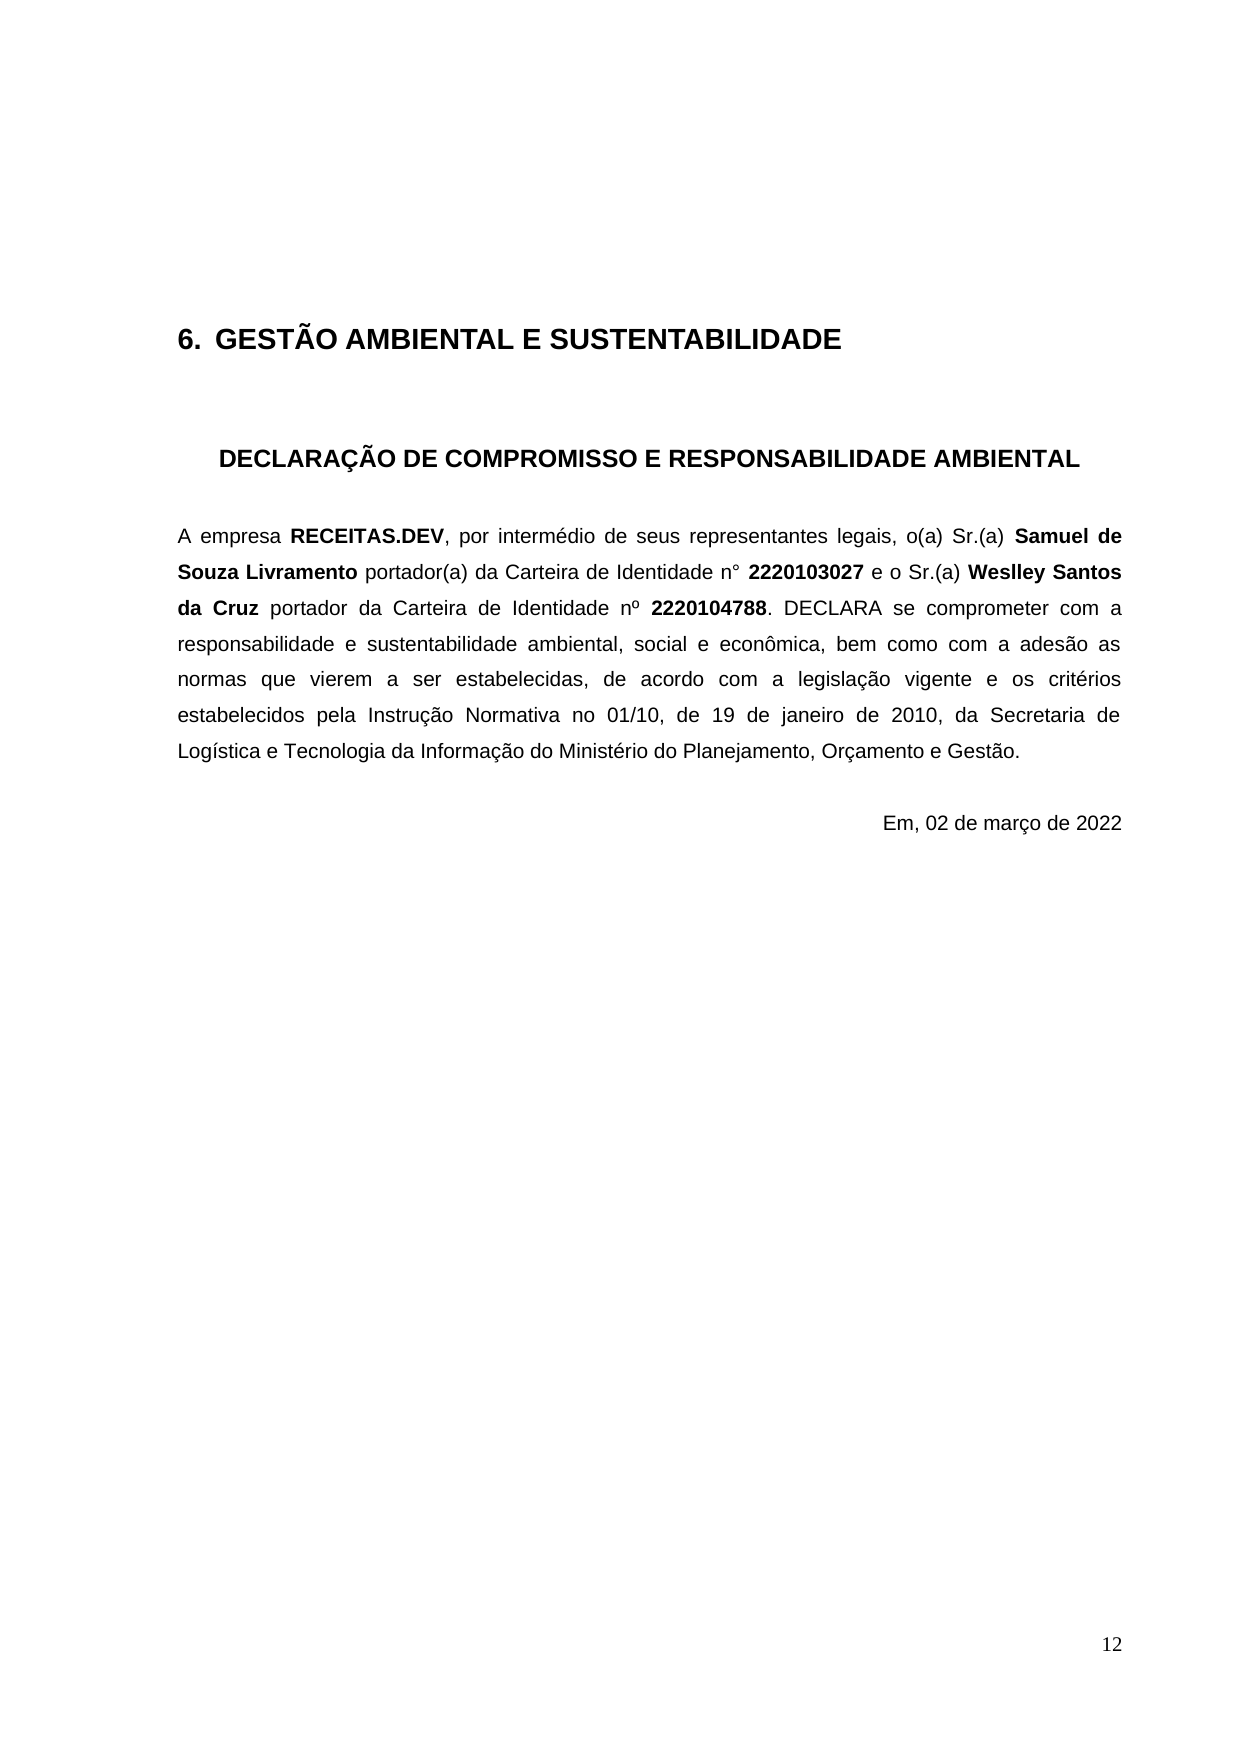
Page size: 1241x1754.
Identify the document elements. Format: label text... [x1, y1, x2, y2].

text DECLARAÇÃO DE COMPROMISSO E RESPONSABILIDADE AMBIENTAL [177, 444, 1122, 473]
text Em, 02 de março de 2022 [177, 811, 1122, 835]
text A empresa RECEITAS.DEV, por intermédio de seus representantes legais, o(a) Sr.(a) Samuel de Souza Livramento portador(a) da Carteira de Identidade n° 2220103027 e o Sr.(a) Weslley Santos da Cruz portador da Carteira de Identidade nº 2220104788. DECLARA se comprometer com a responsabilidade e sustentabilidade ambiental, social e econômica, bem como com a adesão as normas que vierem a ser estabelecidas, de acordo com a legislação vigente e os critérios estabelecidos pela Instrução Normativa no 01/10, de 19 de janeiro de 2010, da Secretaria de Logística e Tecnologia da Informação do Ministério do Planejamento, Orçamento e Gestão. [177, 523, 1122, 763]
subtitle GESTÃO AMBIENTAL E SUSTENTABILIDADE [177, 322, 1122, 355]
